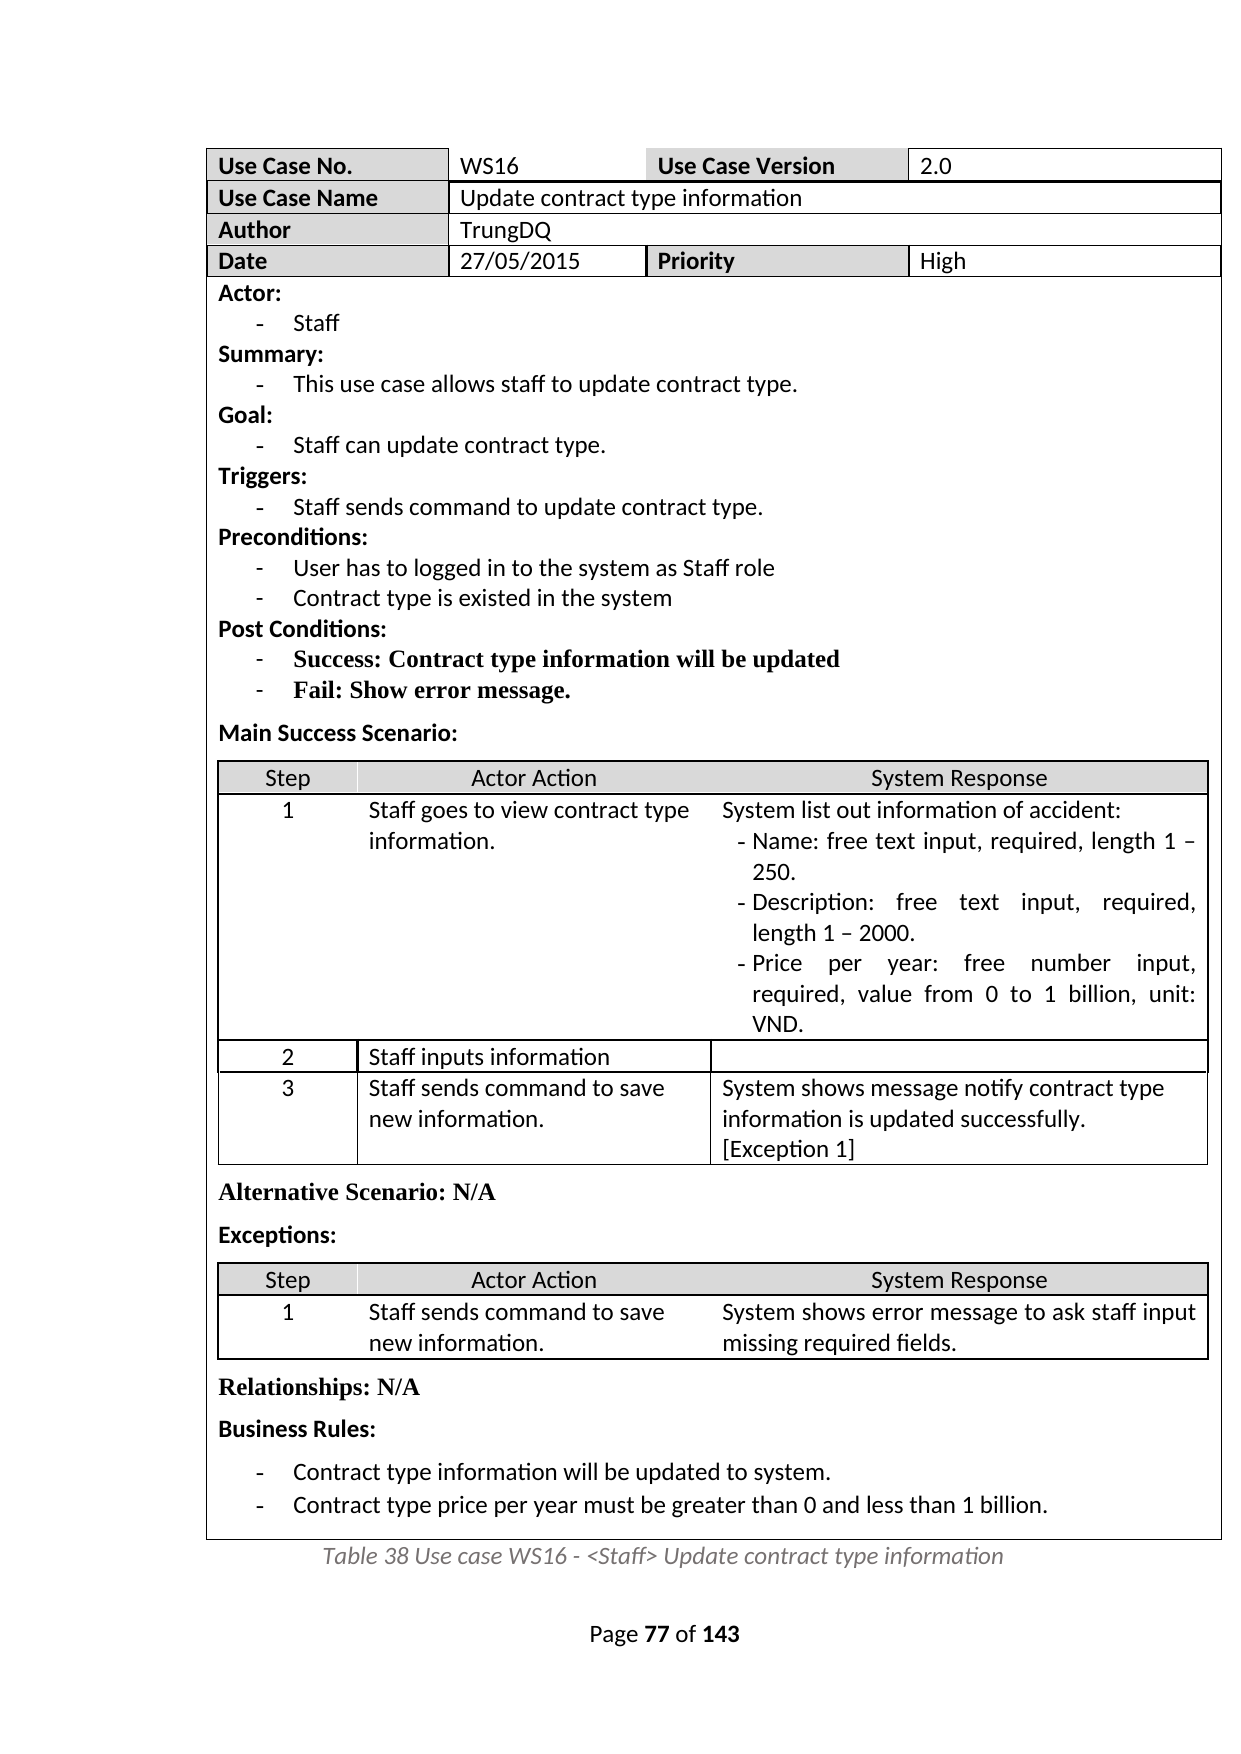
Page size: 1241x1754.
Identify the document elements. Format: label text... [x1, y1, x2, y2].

table_cell Use Case Name [208, 181, 448, 213]
table_cell Author [207, 214, 448, 244]
table_cell Use Case No. [207, 149, 448, 180]
table_cell Use Case Version [646, 148, 908, 180]
table_cell Update contract type information [450, 183, 1220, 213]
table_cell TrungDQ [449, 214, 1221, 244]
table_cell 27/05/2015 [450, 246, 645, 276]
table_cell Priority [648, 246, 908, 276]
table_cell Date [208, 246, 448, 276]
table_cell Actor: Staff Summary: This use case allows staff to update contract type. Goal: Staff can update contract type. Triggers: Staff sends command to update contract type. Preconditions: User has to logged in to the system as Staff role Contract type is existed in the system Post Conditions: Success: Contract type information will be updated Fail: Show error message. Main Success Scenario: Alternative Scenario: N/A Exceptions: Relationships: N/A Business Rules: Contract type information will be updated to system. Contract type price per year must be greater than 0 and less than 1 billion. [207, 277, 1221, 1539]
table_cell High [910, 246, 1220, 276]
table_cell 2.0 [909, 149, 1221, 180]
table_cell WS16 [449, 148, 646, 180]
